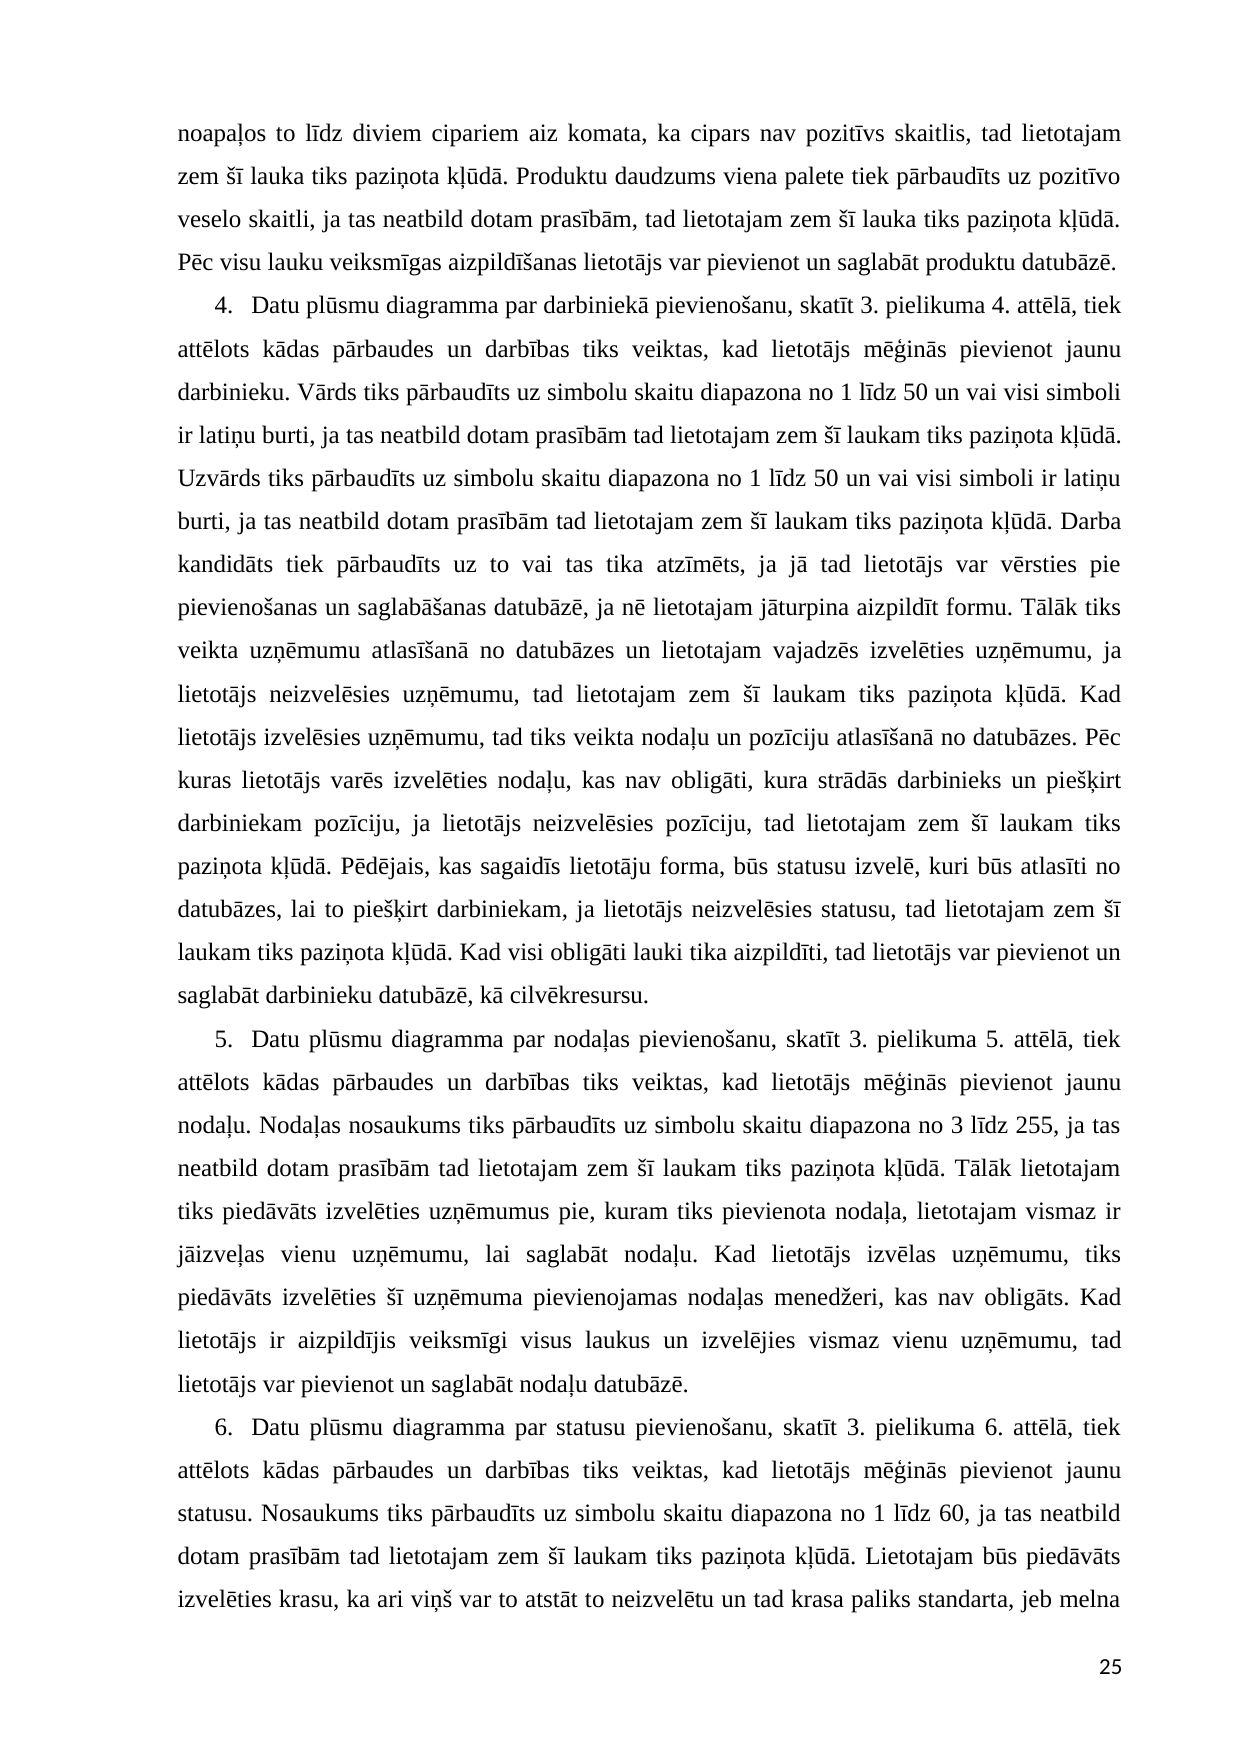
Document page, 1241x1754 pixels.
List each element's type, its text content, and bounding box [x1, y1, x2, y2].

list Datu plūsmu diagramma par darbiniekā pievienošanu, skatīt 3. pielikuma 4. attēlā, tiek attēlots kādas pārbaudes un darbības tiks veiktas, kad lietotājs mēģinās pievienot jaunu darbinieku. Vārds tiks pārbaudīts uz simbolu skaitu diapazona no 1 līdz 50 un vai visi simboli ir latiņu burti, ja tas neatbild dotam prasībām tad lietotajam zem šī laukam tiks paziņota kļūdā. Uzvārds tiks pārbaudīts uz simbolu skaitu diapazona no 1 līdz 50 un vai visi simboli ir latiņu burti, ja tas neatbild dotam prasībām tad lietotajam zem šī laukam tiks paziņota kļūdā. Darba kandidāts tiek pārbaudīts uz to vai tas tika atzīmēts, ja jā tad lietotājs var vērsties pie pievienošanas un saglabāšanas datubāzē, ja nē lietotajam jāturpina aizpildīt formu. Tālāk tiks veikta uzņēmumu atlasīšanā no datubāzes un lietotajam vajadzēs izvelēties uzņēmumu, ja lietotājs neizvelēsies uzņēmumu, tad lietotajam zem šī laukam tiks paziņota kļūdā. Kad lietotājs izvelēsies uzņēmumu, tad tiks veikta nodaļu un pozīciju atlasīšanā no datubāzes. Pēc kuras lietotājs varēs izvelēties nodaļu, kas nav obligāti, kura strādās darbinieks un piešķirt darbiniekam pozīciju, ja lietotājs neizvelēsies pozīciju, tad lietotajam zem šī laukam tiks paziņota kļūdā. Pēdējais, kas sagaidīs lietotāju forma, būs statusu izvelē, kuri būs atlasīti no datubāzes, lai to piešķirt darbiniekam, ja lietotājs neizvelēsies statusu, tad lietotajam zem šī laukam tiks paziņota kļūdā. Kad visi obligāti lauki tika aizpildīti, tad lietotājs var pievienot un saglabāt darbinieku datubāzē, kā cilvēkresursu. [177, 291, 1122, 1009]
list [177, 1412, 1122, 1613]
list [177, 118, 1122, 276]
list Datu plūsmu diagramma par nodaļas pievienošanu, skatīt 3. pielikuma 5. attēlā, tiek attēlots kādas pārbaudes un darbības tiks veiktas, kad lietotājs mēģinās pievienot jaunu nodaļu. Nodaļas nosaukums tiks pārbaudīts uz simbolu skaitu diapazona no 3 līdz 255, ja tas neatbild dotam prasībām tad lietotajam zem šī laukam tiks paziņota kļūdā. Tālāk lietotajam tiks piedāvāts izvelēties uzņēmumus pie, kuram tiks pievienota nodaļa, lietotajam vismaz ir jāizveļas vienu uzņēmumu, lai saglabāt nodaļu. Kad lietotājs izvēlas uzņēmumu, tiks piedāvāts izvelēties šī uzņēmuma pievienojamas nodaļas menedžeri, kas nav obligāts. Kad lietotājs ir aizpildījis veiksmīgi visus laukus un izvelējies vismaz vienu uzņēmumu, tad lietotājs var pievienot un saglabāt nodaļu datubāzē. [177, 1024, 1122, 1397]
